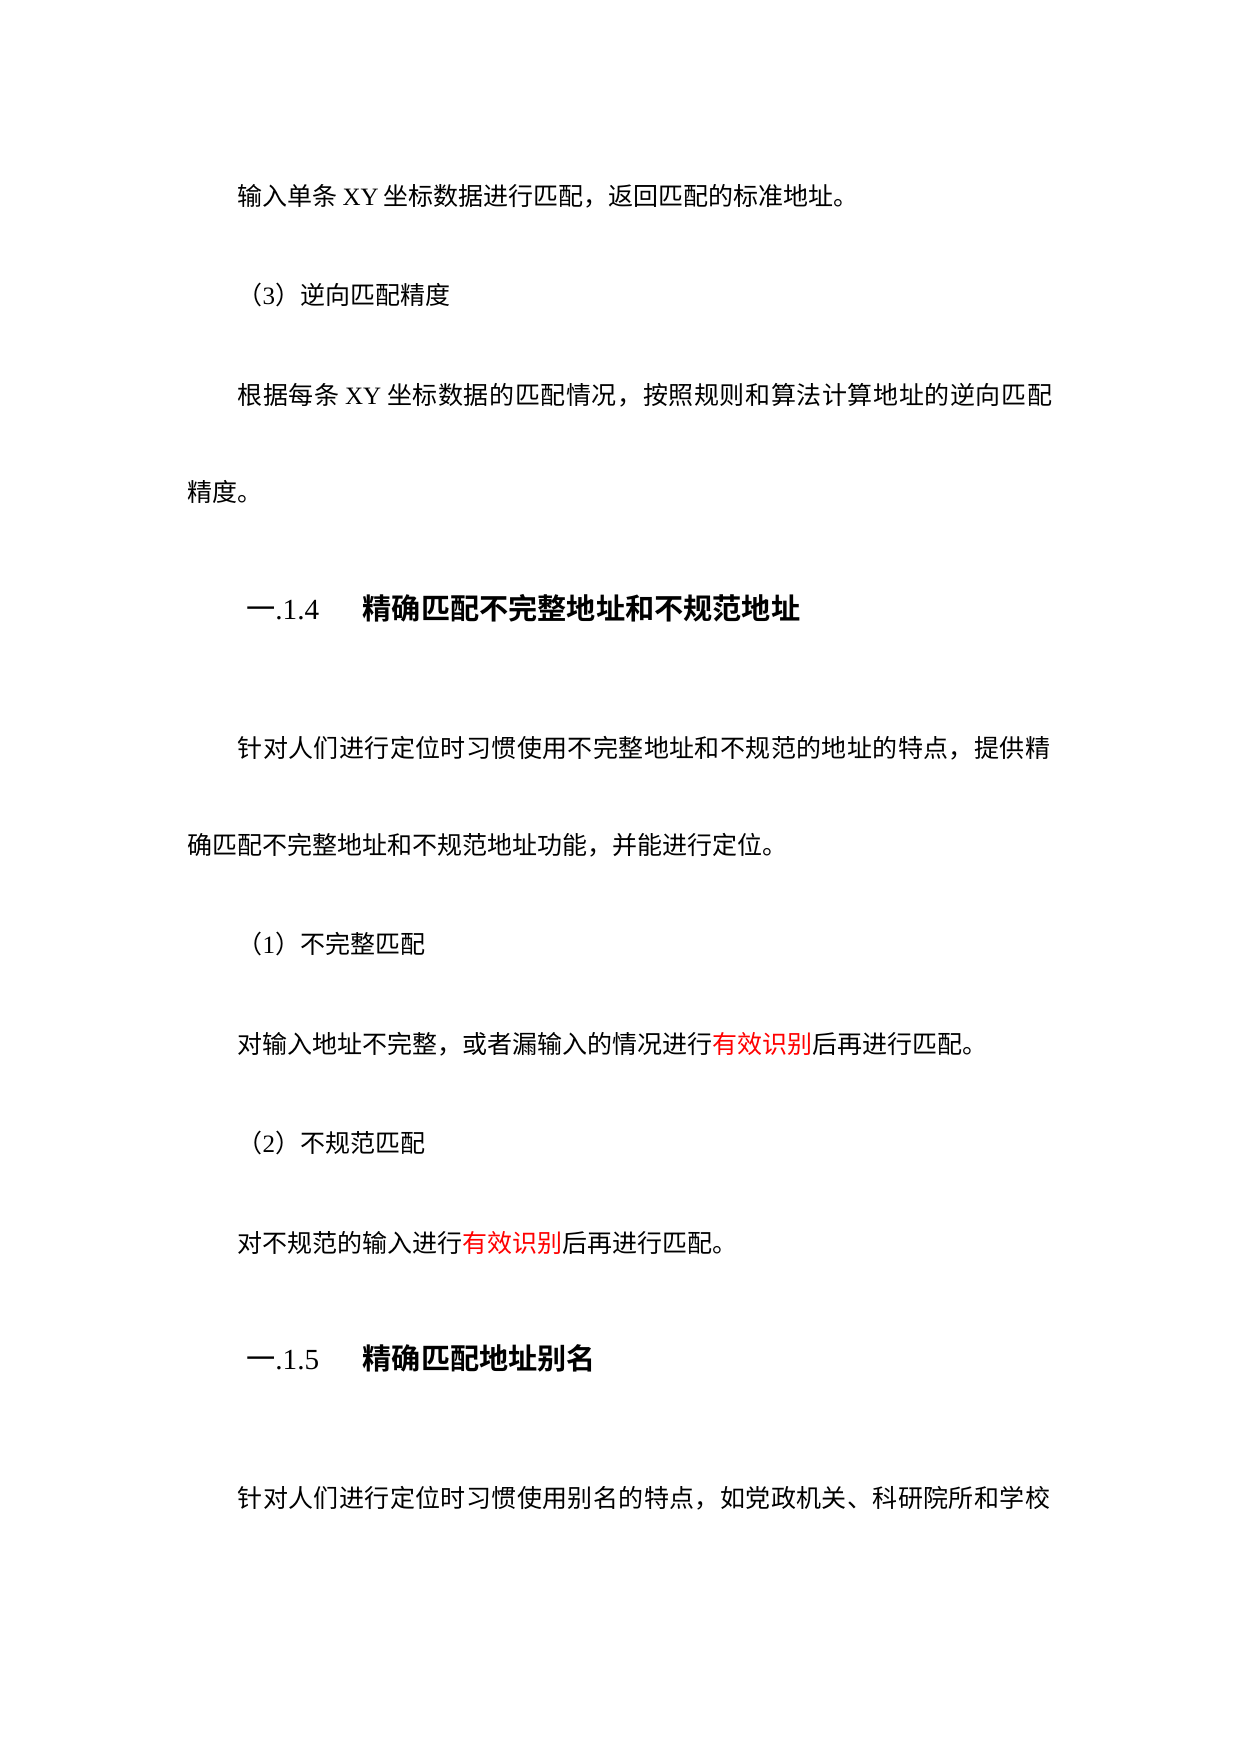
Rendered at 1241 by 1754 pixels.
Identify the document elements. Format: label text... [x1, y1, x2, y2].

text 对不规范的输入进行有效识别后再进行匹配。 [187, 1209, 1053, 1274]
subtitle 精确匹配不完整地址和不规范地址 [187, 574, 1053, 639]
text 针对人们进行定位时习惯使用不完整地址和不规范的地址的特点，提供精确匹配不完整地址和不规范地址功能，并能进行定位。 [187, 714, 1053, 876]
text （1）不完整匹配 [187, 911, 1053, 976]
text （2）不规范匹配 [187, 1109, 1053, 1174]
text 根据每条XY坐标数据的匹配情况，按照规则和算法计算地址的逆向匹配精度。 [187, 361, 1053, 523]
subtitle 精确匹配地址别名 [187, 1324, 1053, 1389]
text 对输入地址不完整，或者漏输入的情况进行有效识别后再进行匹配。 [187, 1010, 1053, 1075]
text 输入单条XY坐标数据进行匹配，返回匹配的标准地址。 [187, 162, 1053, 227]
text （3）逆向匹配精度 [187, 261, 1053, 326]
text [187, 1464, 1053, 1529]
